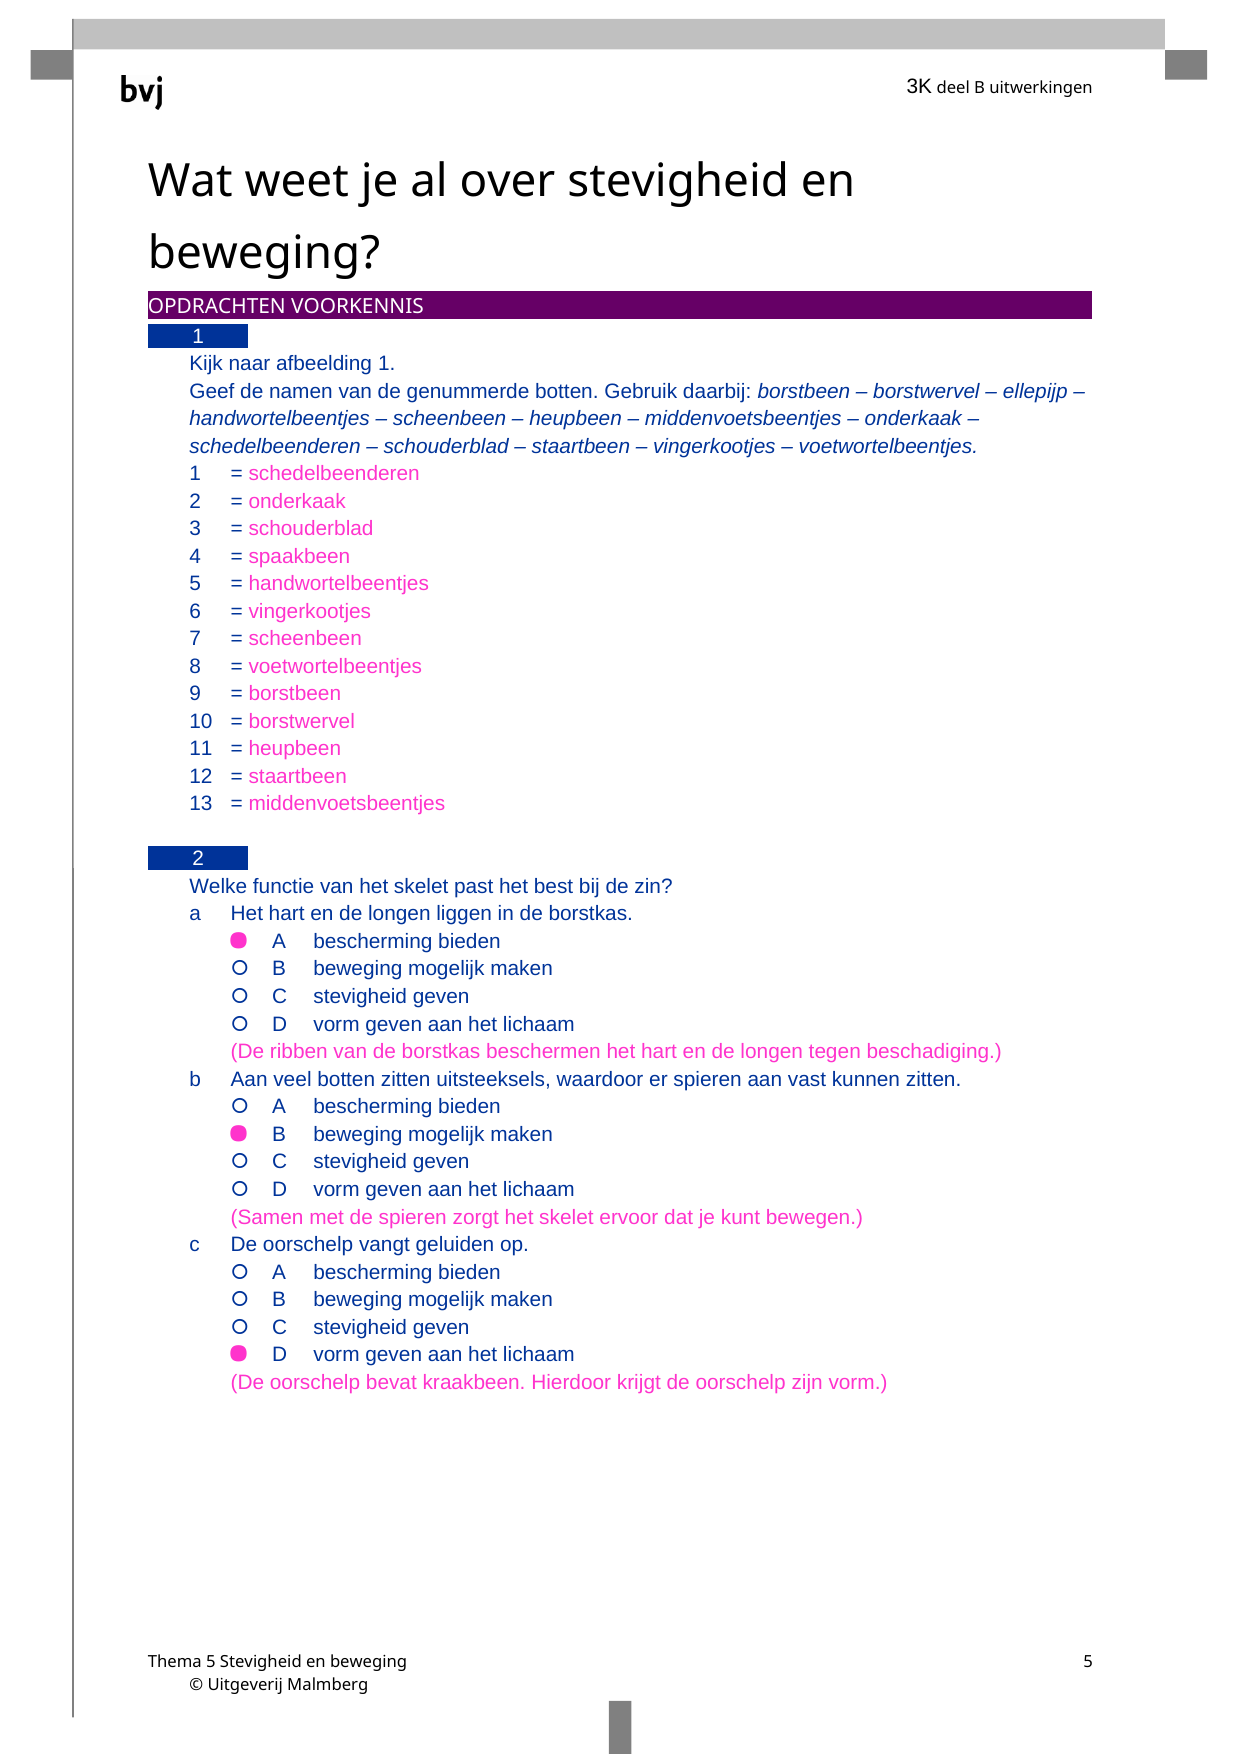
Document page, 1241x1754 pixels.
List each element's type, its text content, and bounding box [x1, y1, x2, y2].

text 4 = spaakbeen [189, 544, 1092, 568]
text b Aan veel botten zitten uitsteeksels, waardoor er spieren aan vast kunnen zitten. [189, 1067, 1092, 1091]
text 1 = schedelbeenderen [189, 461, 1092, 485]
text (Samen met de spieren zorgt het skelet ervoor dat je kunt bewegen.) [230, 1204, 1092, 1228]
text C stevigheid geven [230, 1315, 1092, 1339]
text C stevigheid geven [230, 984, 1092, 1008]
text D vorm geven aan het lichaam [230, 1342, 1092, 1366]
text 10 = borstwervel [189, 709, 1092, 733]
text Geef de namen van de genummerde botten. Gebruik daarbij: borstbeen – borstwervel – ellepijp – handwortelbeentjes – scheenbeen – heupbeen – middenvoetsbeentjes – onderkaak – schedelbeenderen – schouderblad – staartbeen – vingerkootjes – voetwortelbeentjes. [189, 379, 1092, 458]
text c De oorschelp vangt geluiden op. [189, 1232, 1092, 1256]
text D vorm geven aan het lichaam [230, 1011, 1092, 1036]
text A bescherming bieden [230, 1094, 1092, 1118]
text B beweging mogelijk maken [230, 1122, 1092, 1146]
text C stevigheid geven [230, 1149, 1092, 1173]
text 2 [148, 846, 248, 870]
picture [121, 75, 162, 110]
text B beweging mogelijk maken [230, 956, 1092, 980]
text 9 = borstbeen [189, 681, 1092, 705]
text (De ribben van de borstkas beschermen het hart en de longen tegen beschadiging.) [230, 1039, 1092, 1063]
text 3 = schouderblad [189, 516, 1092, 540]
text a Het hart en de longen liggen in de borstkas. [189, 901, 1092, 925]
text A bescherming bieden [230, 1259, 1092, 1283]
text 1 [148, 324, 248, 348]
text A bescherming bieden [230, 929, 1092, 953]
text 6 = vingerkootjes [189, 599, 1092, 623]
text 12 = staartbeen [189, 764, 1092, 788]
text 13 = middenvoetsbeentjes [189, 791, 1092, 815]
text 8 = voetwortelbeentjes [189, 654, 1092, 678]
text Kijk naar afbeelding 1. [189, 351, 1092, 375]
text D vorm geven aan het lichaam [230, 1177, 1092, 1201]
text 2 = onderkaak [189, 489, 1092, 513]
text Welke functie van het skelet past het best bij de zin? [189, 874, 1092, 898]
text Wat weet je al over stevigheid en beweging? [148, 148, 1092, 282]
text 7 = scheenbeen [189, 626, 1092, 650]
text 11 = heupbeen [189, 736, 1092, 760]
text (De oorschelp bevat kraakbeen. Hierdoor krijgt de oorschelp zijn vorm.) [230, 1370, 1092, 1394]
text B beweging mogelijk maken [230, 1287, 1092, 1311]
text OPDRACHTEN VOORKENNIS [148, 291, 1092, 319]
text 5 = handwortelbeentjes [189, 571, 1092, 595]
